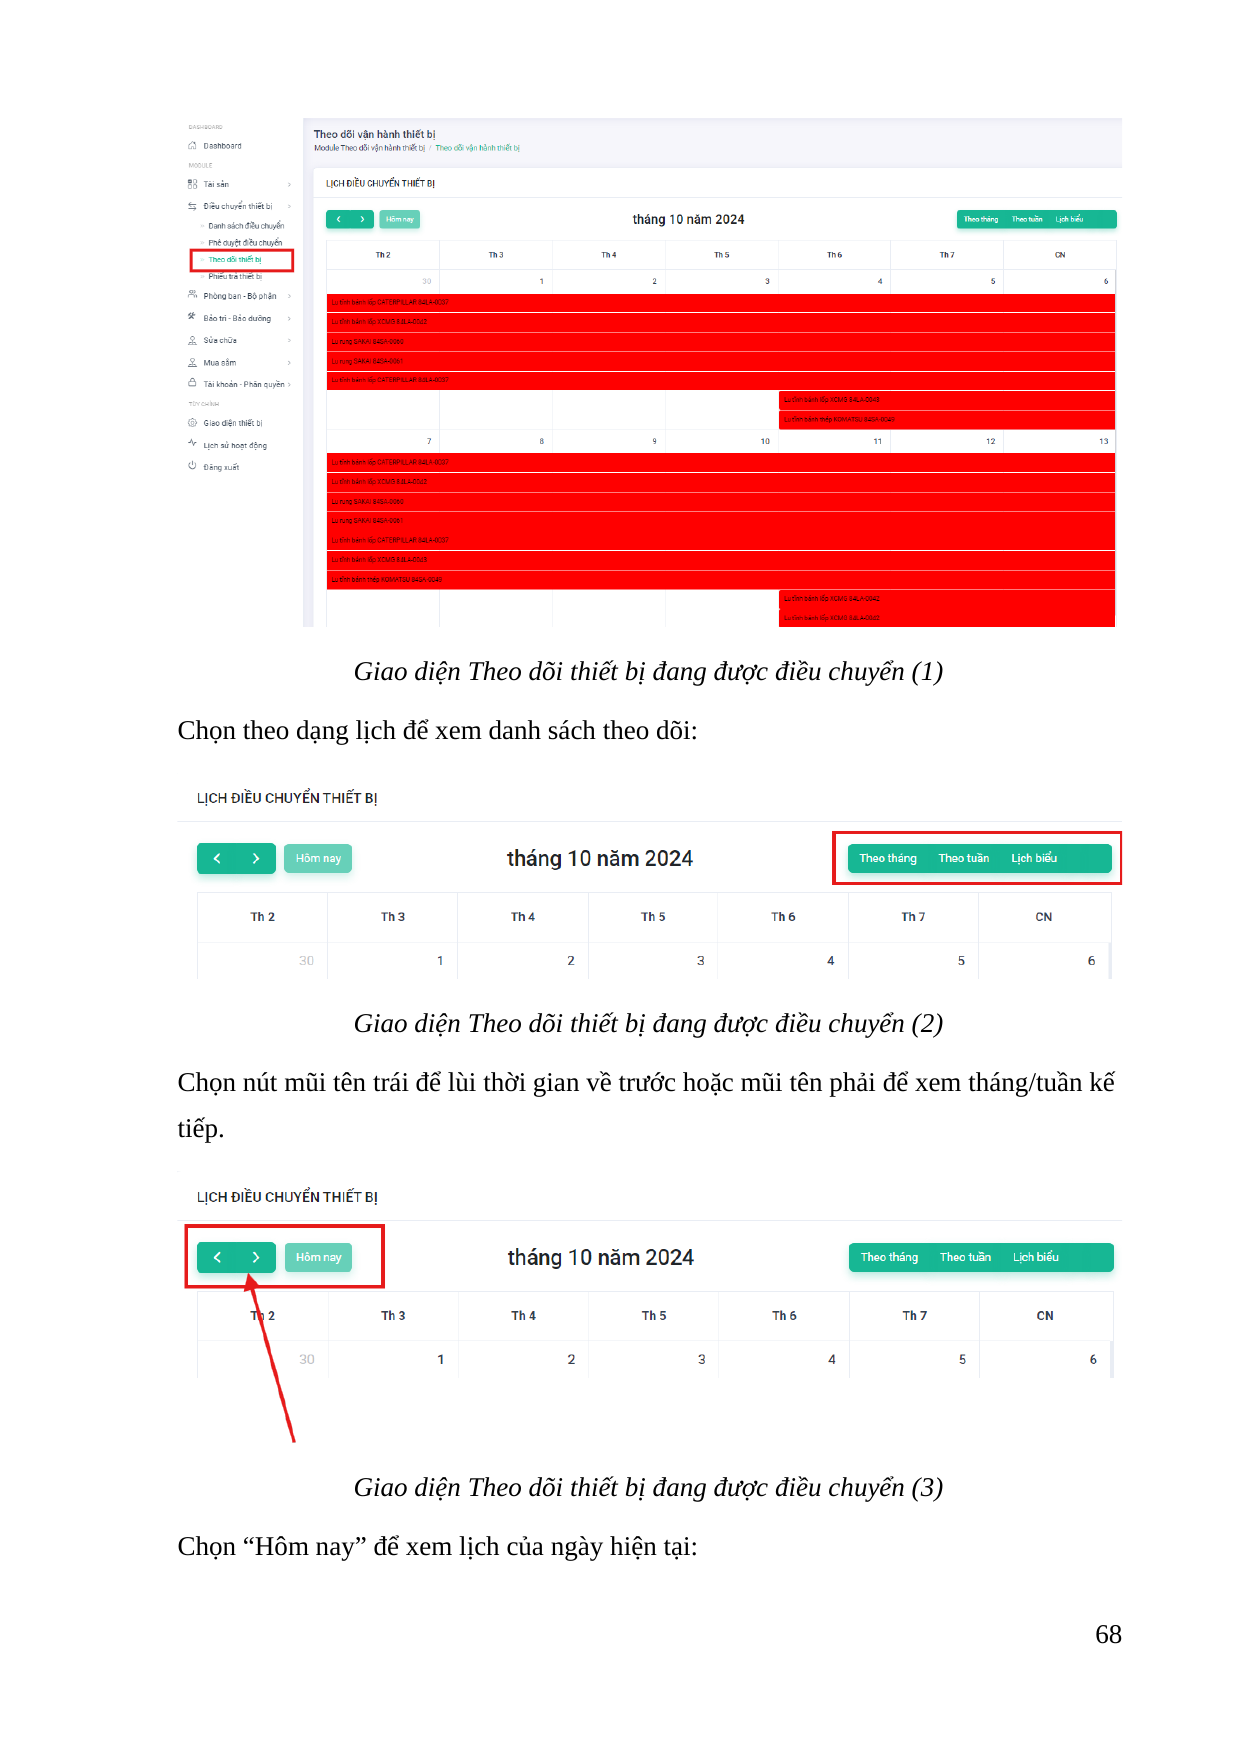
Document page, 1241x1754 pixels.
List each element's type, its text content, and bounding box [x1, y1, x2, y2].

picture [177, 773, 1123, 979]
text Giao diện Theo dõi thiết bị đang được điều chuyển (2) [177, 1007, 1122, 1038]
text Chọn theo dạng lịch để xem danh sách theo dõi: [177, 714, 1122, 745]
picture [177, 1171, 1123, 1443]
text Chọn “Hôm nay” để xem lịch của ngày hiện tại: [177, 1530, 1122, 1561]
text Giao diện Theo dõi thiết bị đang được điều chuyển (1) [177, 655, 1122, 686]
text Chọn nút mũi tên trái để lùi thời gian về trước hoặc mũi tên phải để xem tháng/tuần kế tiếp. [177, 1066, 1122, 1144]
text Giao diện Theo dõi thiết bị đang được điều chuyển (3) [177, 1471, 1122, 1502]
picture [177, 118, 1123, 627]
